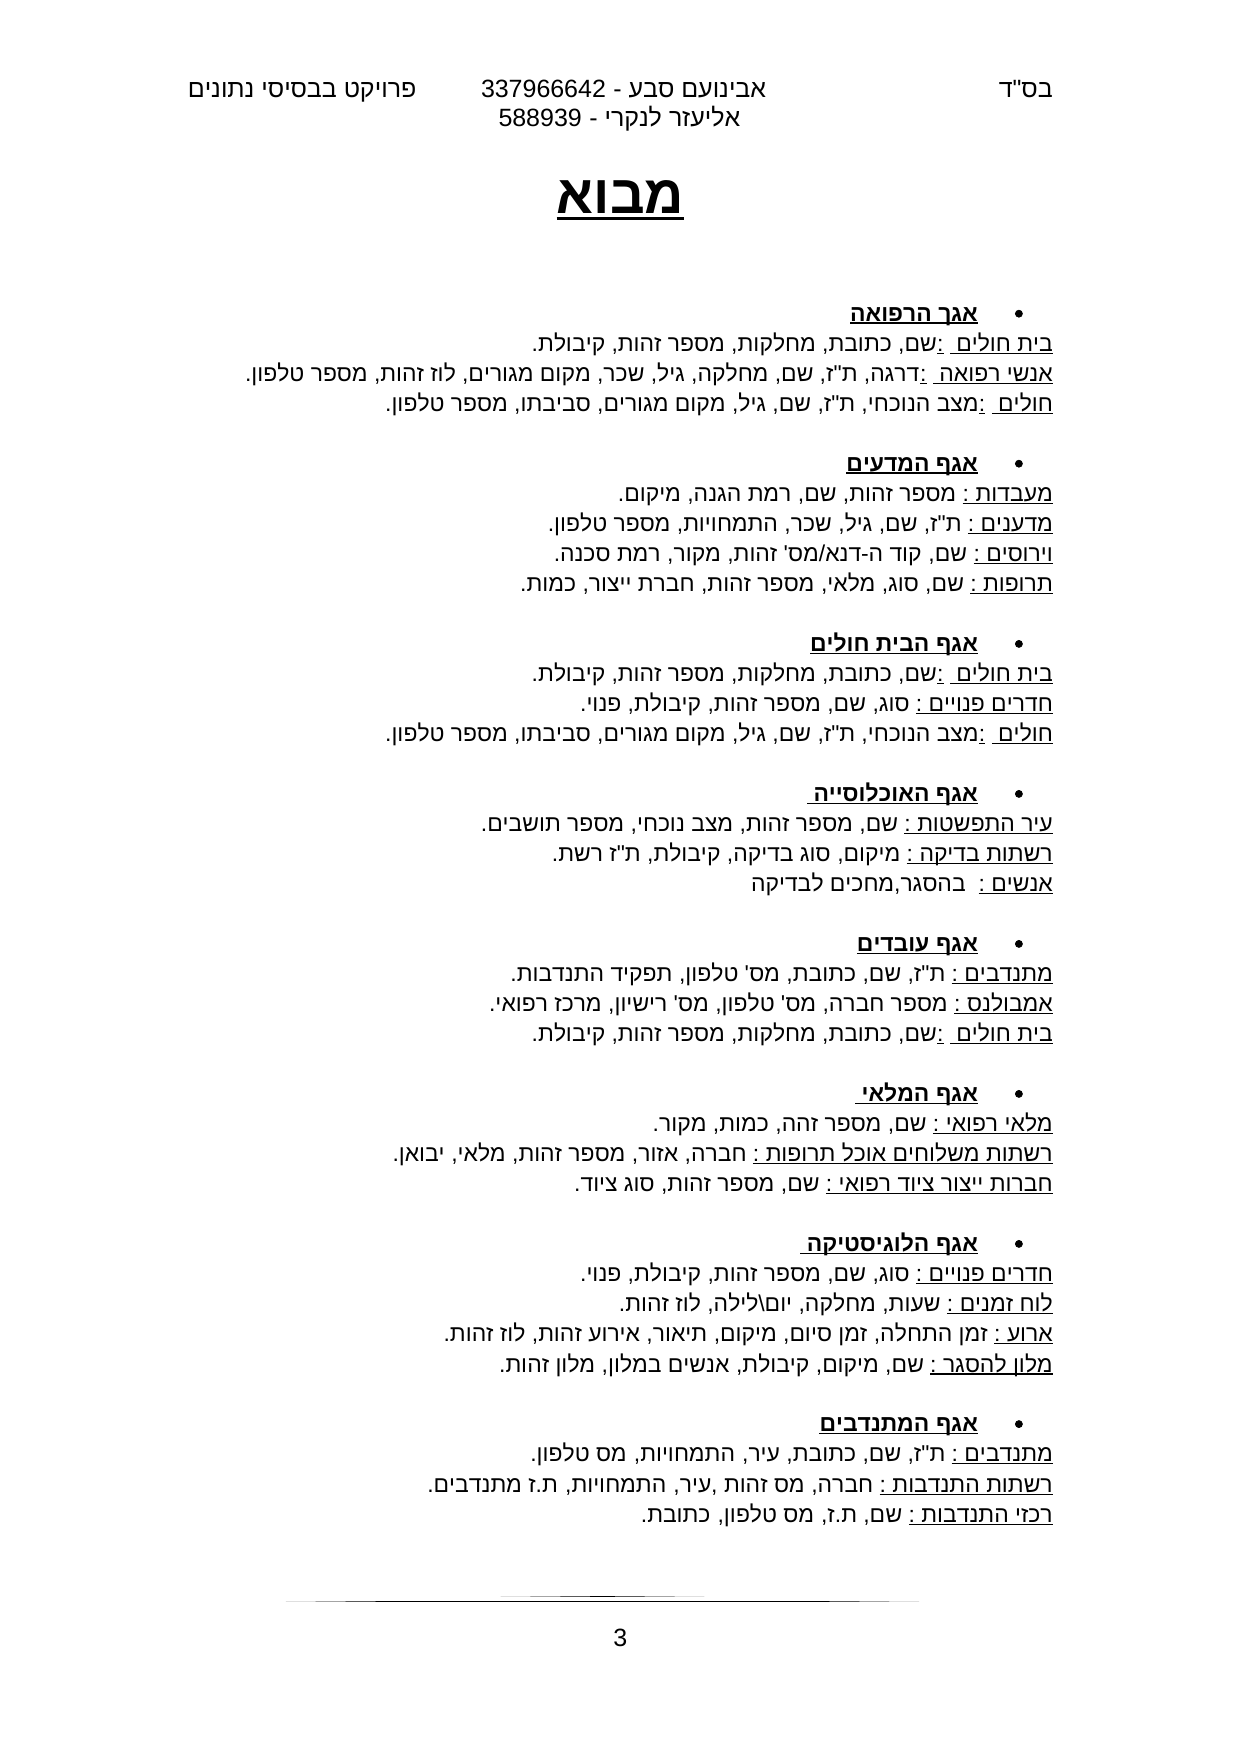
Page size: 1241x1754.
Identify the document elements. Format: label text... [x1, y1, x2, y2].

list אגך הרפואה [187, 299, 1015, 326]
text חדרים פנויים : סוג, שם, מספר זהות, קיבולת, פנוי. [187, 690, 1053, 717]
text לוח זמנים : שעות, מחלקה, יום\לילה, לוז זהות. [187, 1290, 1053, 1317]
text מלון להסגר : שם, מיקום, קיבולת, אנשים במלון, מלון זהות. [187, 1351, 1053, 1377]
text בית חולים :שם, כתובת, מחלקות, מספר זהות, קיבולת. [187, 330, 1053, 356]
text אנשים : בהסגר,מחכים לבדיקה [187, 870, 1053, 897]
text וירוסים : שם, קוד ה-דנא/מס' זהות, מקור, רמת סכנה. [187, 540, 1053, 567]
list אגף הבית חולים [187, 630, 1015, 656]
text חדרים פנויים : סוג, שם, מספר זהות, קיבולת, פנוי. [187, 1260, 1053, 1286]
text חולים :מצב הנוכחי, ת"ז, שם, גיל, מקום מגורים, סביבתו, מספר טלפון. [187, 390, 1053, 417]
text מתנדבים : ת"ז, שם, כתובת, עיר, התמחויות, מס טלפון. [187, 1440, 1053, 1467]
text רשתות בדיקה : מיקום, סוג בדיקה, קיבולת, ת"ז רשת. [187, 840, 1053, 867]
text תרופות : שם, סוג, מלאי, מספר זהות, חברת ייצור, כמות. [187, 570, 1053, 597]
list אגף המתנדבים [187, 1410, 1015, 1436]
text ארוע : זמן התחלה, זמן סיום, מיקום, תיאור, אירוע זהות, לוז זהות. [187, 1320, 1053, 1347]
text חולים :מצב הנוכחי, ת"ז, שם, גיל, מקום מגורים, סביבתו, מספר טלפון. [187, 720, 1053, 747]
text רשתות משלוחים אוכל תרופות : חברה, אזור, מספר זהות, מלאי, יבואן. [187, 1140, 1053, 1167]
list אגף המלאי [187, 1080, 1015, 1106]
text מדענים : ת"ז, שם, גיל, שכר, התמחויות, מספר טלפון. [187, 510, 1053, 536]
text מתנדבים : ת"ז, שם, כתובת, מס' טלפון, תפקיד התנדבות. [187, 960, 1053, 986]
text חברות ייצור ציוד רפואי : שם, מספר זהות, סוג ציוד. [187, 1170, 1053, 1197]
text מלאי רפואי : שם, מספר זהה, כמות, מקור. [187, 1110, 1053, 1136]
subtitle מבוא [187, 162, 1053, 225]
text רשתות התנדבות : חברה, מס זהות ,עיר, התמחויות, ת.ז מתנדבים. [187, 1471, 1053, 1497]
list אגף עובדים [187, 930, 1015, 956]
text עיר התפשטות : שם, מספר זהות, מצב נוכחי, מספר תושבים. [187, 810, 1053, 836]
text אמבולנס : מספר חברה, מס' טלפון, מס' רישיון, מרכז רפואי. [187, 990, 1053, 1017]
text אנשי רפואה :דרגה, ת"ז, שם, מחלקה, גיל, שכר, מקום מגורים, לוז זהות, מספר טלפון. [187, 360, 1053, 386]
text בית חולים :שם, כתובת, מחלקות, מספר זהות, קיבולת. [187, 660, 1053, 686]
list אגף המדעים [187, 449, 1015, 476]
list אגף הלוגיסטיקה [187, 1230, 1015, 1256]
text בית חולים :שם, כתובת, מחלקות, מספר זהות, קיבולת. [187, 1020, 1053, 1047]
text מעבדות : מספר זהות, שם, רמת הגנה, מיקום. [187, 480, 1053, 506]
text רכזי התנדבות : שם, ת.ז, מס טלפון, כתובת. [187, 1501, 1053, 1528]
list אגף האוכלוסייה [187, 780, 1015, 806]
